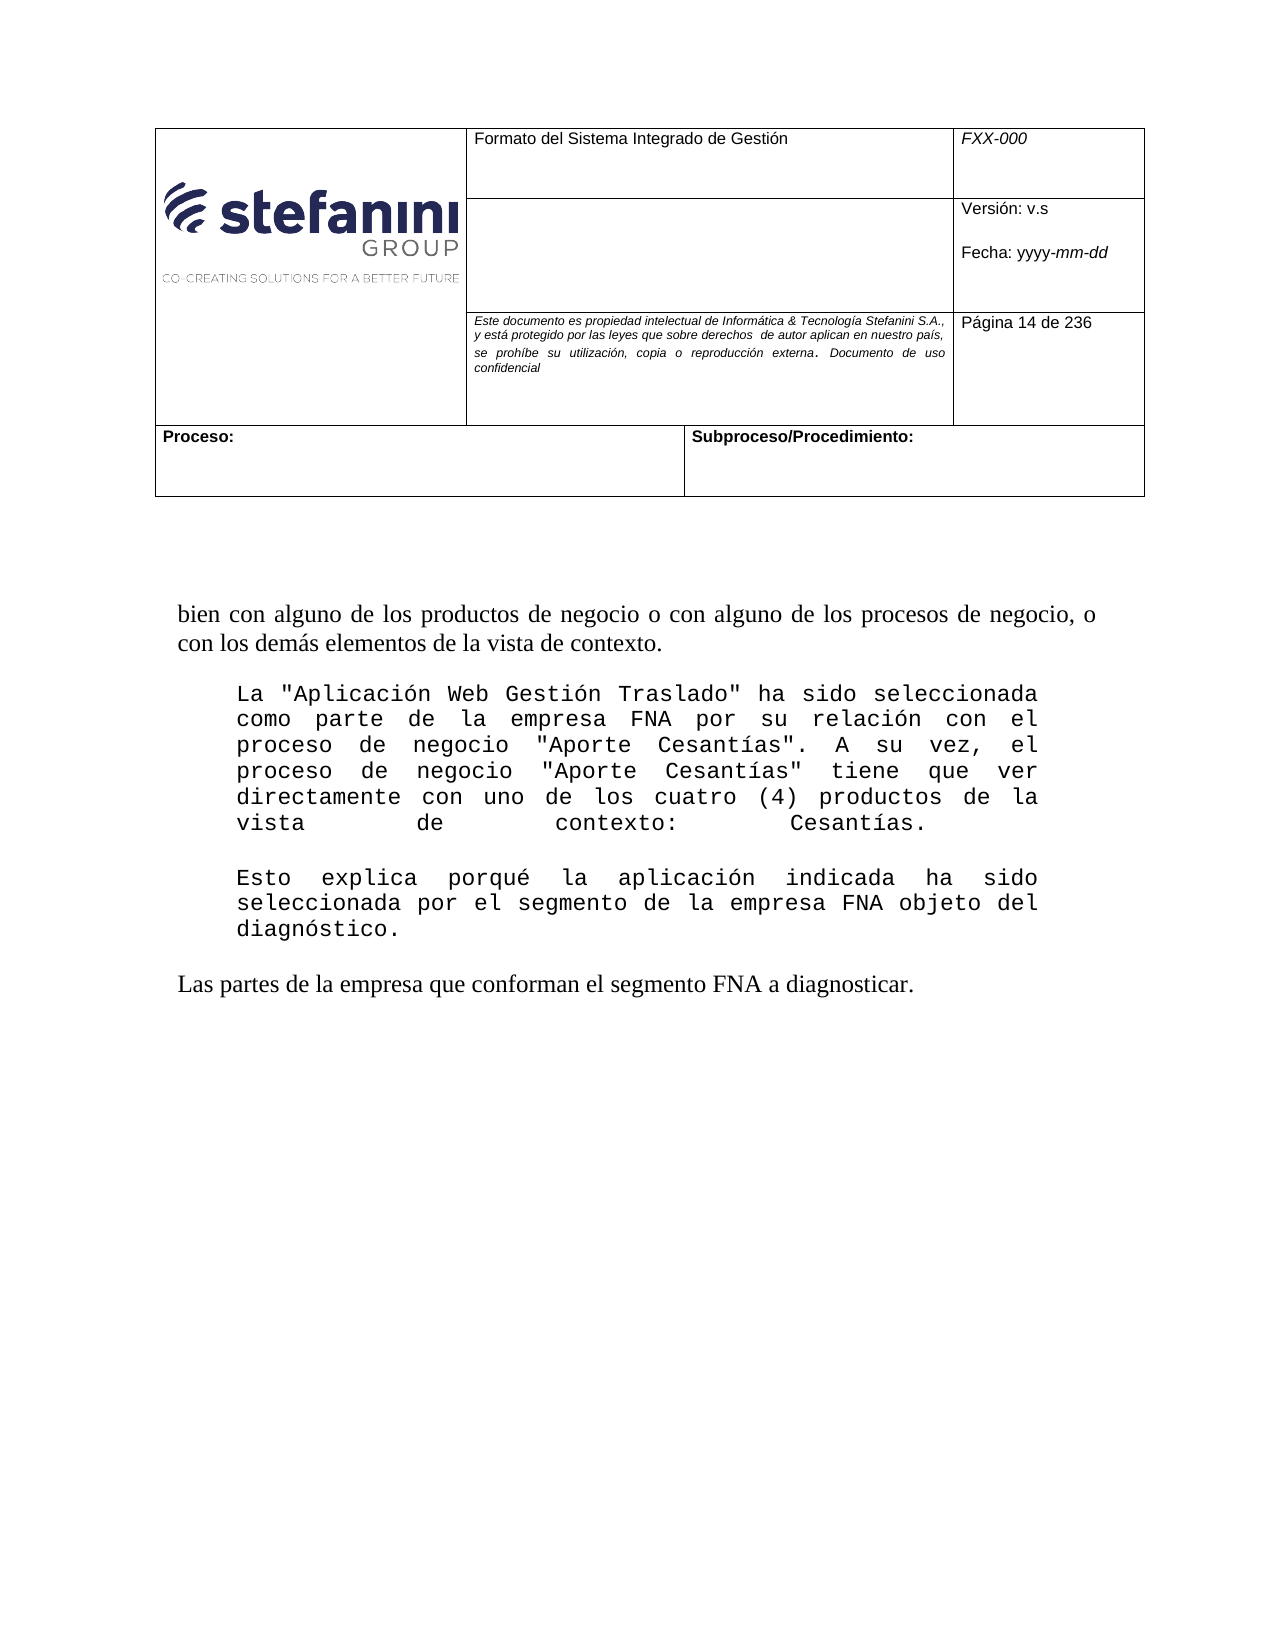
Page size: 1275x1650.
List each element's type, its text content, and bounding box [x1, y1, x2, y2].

text Estas partes han sido seleccionadas por tener relación directa con los elementos de la vista de contexto (Ver Vista de Contexto), lo cual significa que estas partes están vinculadas, o bien con alguno de los productos de negocio o con alguno de los procesos de negocio, o con los demás elementos de la vista de contexto. [177, 599, 1098, 657]
text Las partes de la empresa que conforman el segmento FNA a diagnosticar. [177, 969, 1098, 997]
text La "Aplicación Web Gestión Traslado" ha sido seleccionada como parte de la empresa FNA por su relación con el proceso de negocio "Aporte Cesantías". A su vez, el proceso de negocio "Aporte Cesantías" tiene que ver directamente con uno de los cuatro (4) productos de la vista de contexto: Cesantías. Esto explica porqué la aplicación indicada ha sido seleccionada por el segmento de la empresa FNA objeto del diagnóstico. [236, 682, 1039, 944]
picture [162, 182, 460, 286]
